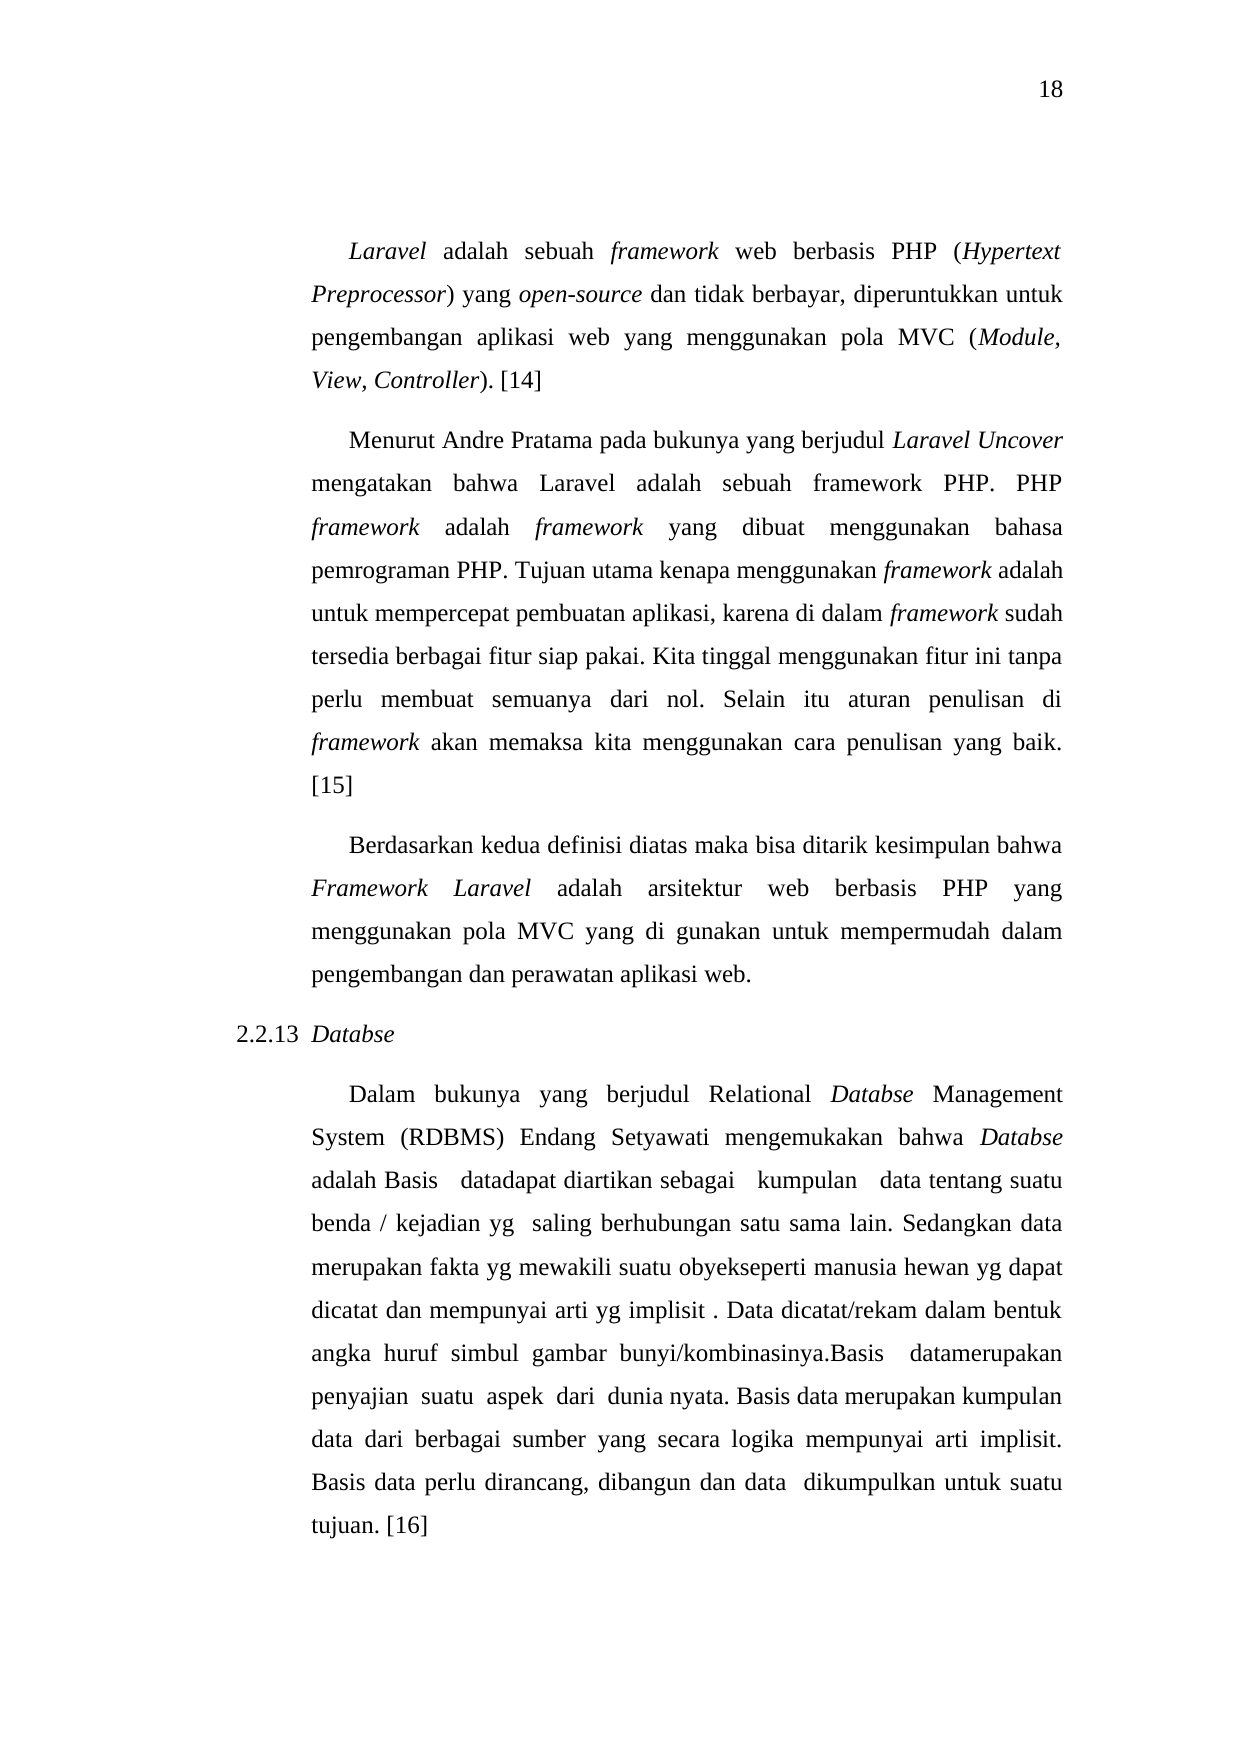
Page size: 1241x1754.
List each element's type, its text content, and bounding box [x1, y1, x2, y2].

text Laravel adalah sebuah framework web berbasis PHP (Hypertext Preprocessor) yang open-source dan tidak berbayar, diperuntukkan untuk pengembangan aplikasi web yang menggunakan pola MVC (Module, View, Controller). [14] [311, 236, 1063, 394]
list Databse [236, 1019, 1063, 1048]
text Menurut Andre Pratama pada bukunya yang berjudul Laravel Uncover mengatakan bahwa Laravel adalah sebuah framework PHP. PHP framework adalah framework yang dibuat menggunakan bahasa pemrograman PHP. Tujuan utama kenapa menggunakan framework adalah untuk mempercepat pembuatan aplikasi, karena di dalam framework sudah tersedia berbagai fitur siap pakai. Kita tinggal menggunakan fitur ini tanpa perlu membuat semuanya dari nol. Selain itu aturan penulisan di framework akan memaksa kita menggunakan cara penulisan yang baik.[15] [311, 425, 1063, 799]
text Berdasarkan kedua definisi diatas maka bisa ditarik kesimpulan bahwa Framework Laravel adalah arsitektur web berbasis PHP yang menggunakan pola MVC yang di gunakan untuk mempermudah dalam pengembangan dan perawatan aplikasi web. [311, 830, 1063, 988]
text Dalam bukunya yang berjudul Relational Databse Management System (RDBMS) Endang Setyawati mengemukakan bahwa Databse adalah Basis datadapat diartikan sebagai kumpulan data tentang suatu benda / kejadian yg saling berhubungan satu sama lain. Sedangkan data merupakan fakta yg mewakili suatu obyekseperti manusia hewan yg dapat dicatat dan mempunyai arti yg implisit . Data dicatat/rekam dalam bentuk angka huruf simbul gambar bunyi/kombinasinya.Basis datamerupakan penyajian suatu aspek dari dunia nyata. Basis data merupakan kumpulan data dari berbagai sumber yang secara logika mempunyai arti implisit. Basis data perlu dirancang, dibangun dan data dikumpulkan untuk suatu tujuan. [16] [311, 1079, 1063, 1539]
